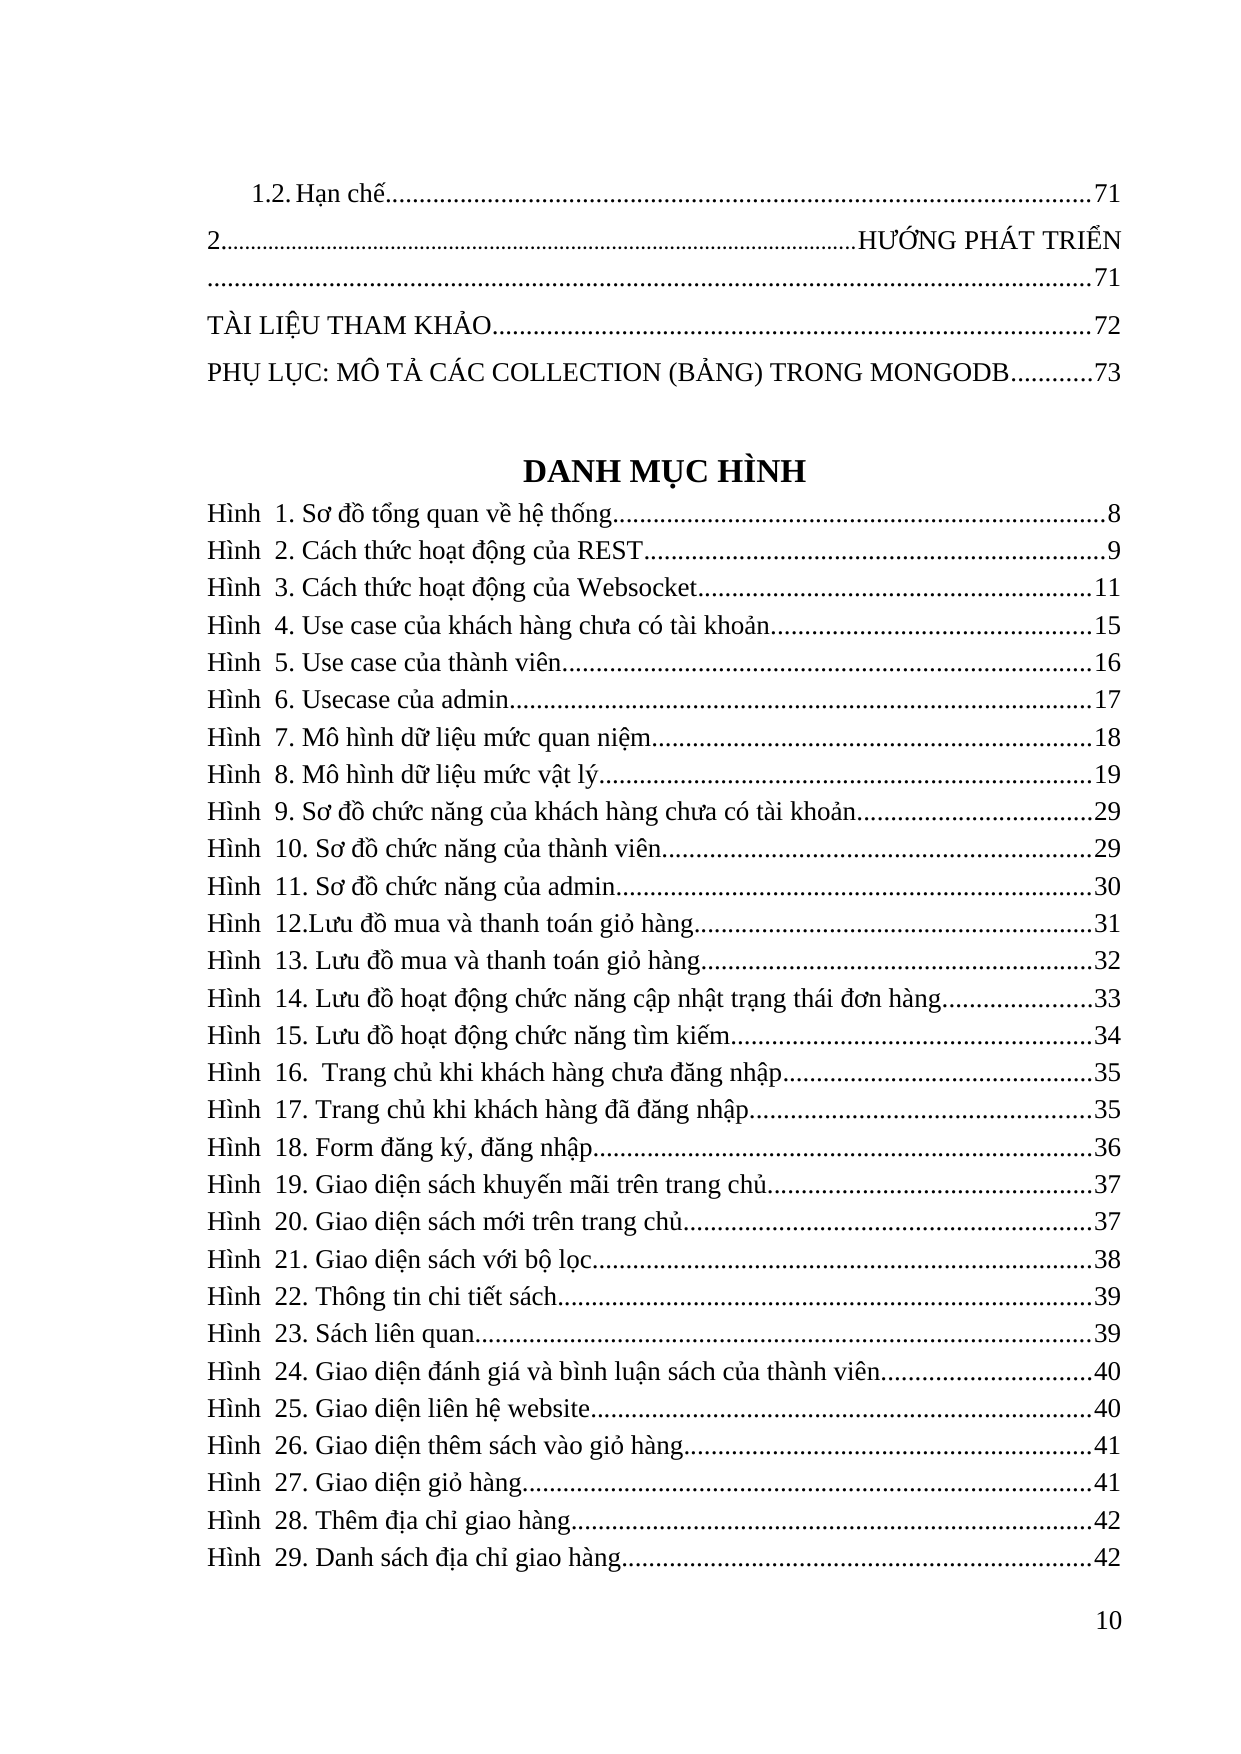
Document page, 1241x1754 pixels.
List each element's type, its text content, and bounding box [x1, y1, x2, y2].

text Hình 11. Sơ đồ chức năng của admin 30 [207, 870, 1122, 901]
text Hình 9. Sơ đồ chức năng của khách hàng chưa có tài khoản. 29 [207, 795, 1122, 826]
text Hình 13. Lưu đồ mua và thanh toán giỏ hàng 32 [207, 944, 1122, 976]
text Hình 20. Giao diện sách mới trên trang chủ 37 [207, 1205, 1122, 1237]
text Hình 22. Thông tin chi tiết sách 39 [207, 1280, 1122, 1311]
text Hình 4. Use case của khách hàng chưa có tài khoản. 15 [207, 609, 1122, 640]
text Hình 26. Giao diện thêm sách vào giỏ hàng 41 [207, 1429, 1122, 1460]
text Hình 29. Danh sách địa chỉ giao hàng 42 [207, 1541, 1122, 1572]
text Hình 24. Giao diện đánh giá và bình luận sách của thành viên. 40 [207, 1354, 1122, 1386]
text Hình 6. Usecase của admin 17 [207, 683, 1122, 714]
text Hình 3. Cách thức hoạt động của Websocket 11 [207, 571, 1122, 603]
text Hình 25. Giao diện liên hệ website. 40 [207, 1392, 1122, 1423]
text Hình 8. Mô hình dữ liệu mức vật lý. 19 [207, 758, 1122, 789]
text Hình 16. Trang chủ khi khách hàng chưa đăng nhập 35 [207, 1056, 1122, 1087]
text Hình 1. Sơ đồ tổng quan về hệ thống 8 [207, 497, 1122, 528]
text Hình 14. Lưu đồ hoạt động chức năng cập nhật trạng thái đơn hàng 33 [207, 982, 1122, 1013]
text Hình 27. Giao diện giỏ hàng. 41 [207, 1466, 1122, 1498]
text Hình 7. Mô hình dữ liệu mức quan niệm 18 [207, 721, 1122, 752]
text Hình 2. Cách thức hoạt động của REST 9 [207, 534, 1122, 565]
text Hình 10. Sơ đồ chức năng của thành viên. 29 [207, 832, 1122, 864]
text Hình 18. Form đăng ký, đăng nhập 36 [207, 1131, 1122, 1162]
subtitle DANH MỤC HÌNH [207, 451, 1122, 489]
text Hình 15. Lưu đồ hoạt động chức năng tìm kiếm 34 [207, 1019, 1122, 1050]
text Hình 21. Giao diện sách với bộ lọc 38 [207, 1243, 1122, 1274]
text Hình 28. Thêm địa chỉ giao hàng 42 [207, 1504, 1122, 1535]
text Hình 5. Use case của thành viên. 16 [207, 646, 1122, 677]
text Hình 12.Lưu đồ mua và thanh toán giỏ hàng 31 [207, 907, 1122, 938]
text Hình 23. Sách liên quan. 39 [207, 1317, 1122, 1348]
text Hình 17. Trang chủ khi khách hàng đã đăng nhập 35 [207, 1093, 1122, 1125]
text Hình 19. Giao diện sách khuyến mãi trên trang chủ. 37 [207, 1168, 1122, 1199]
